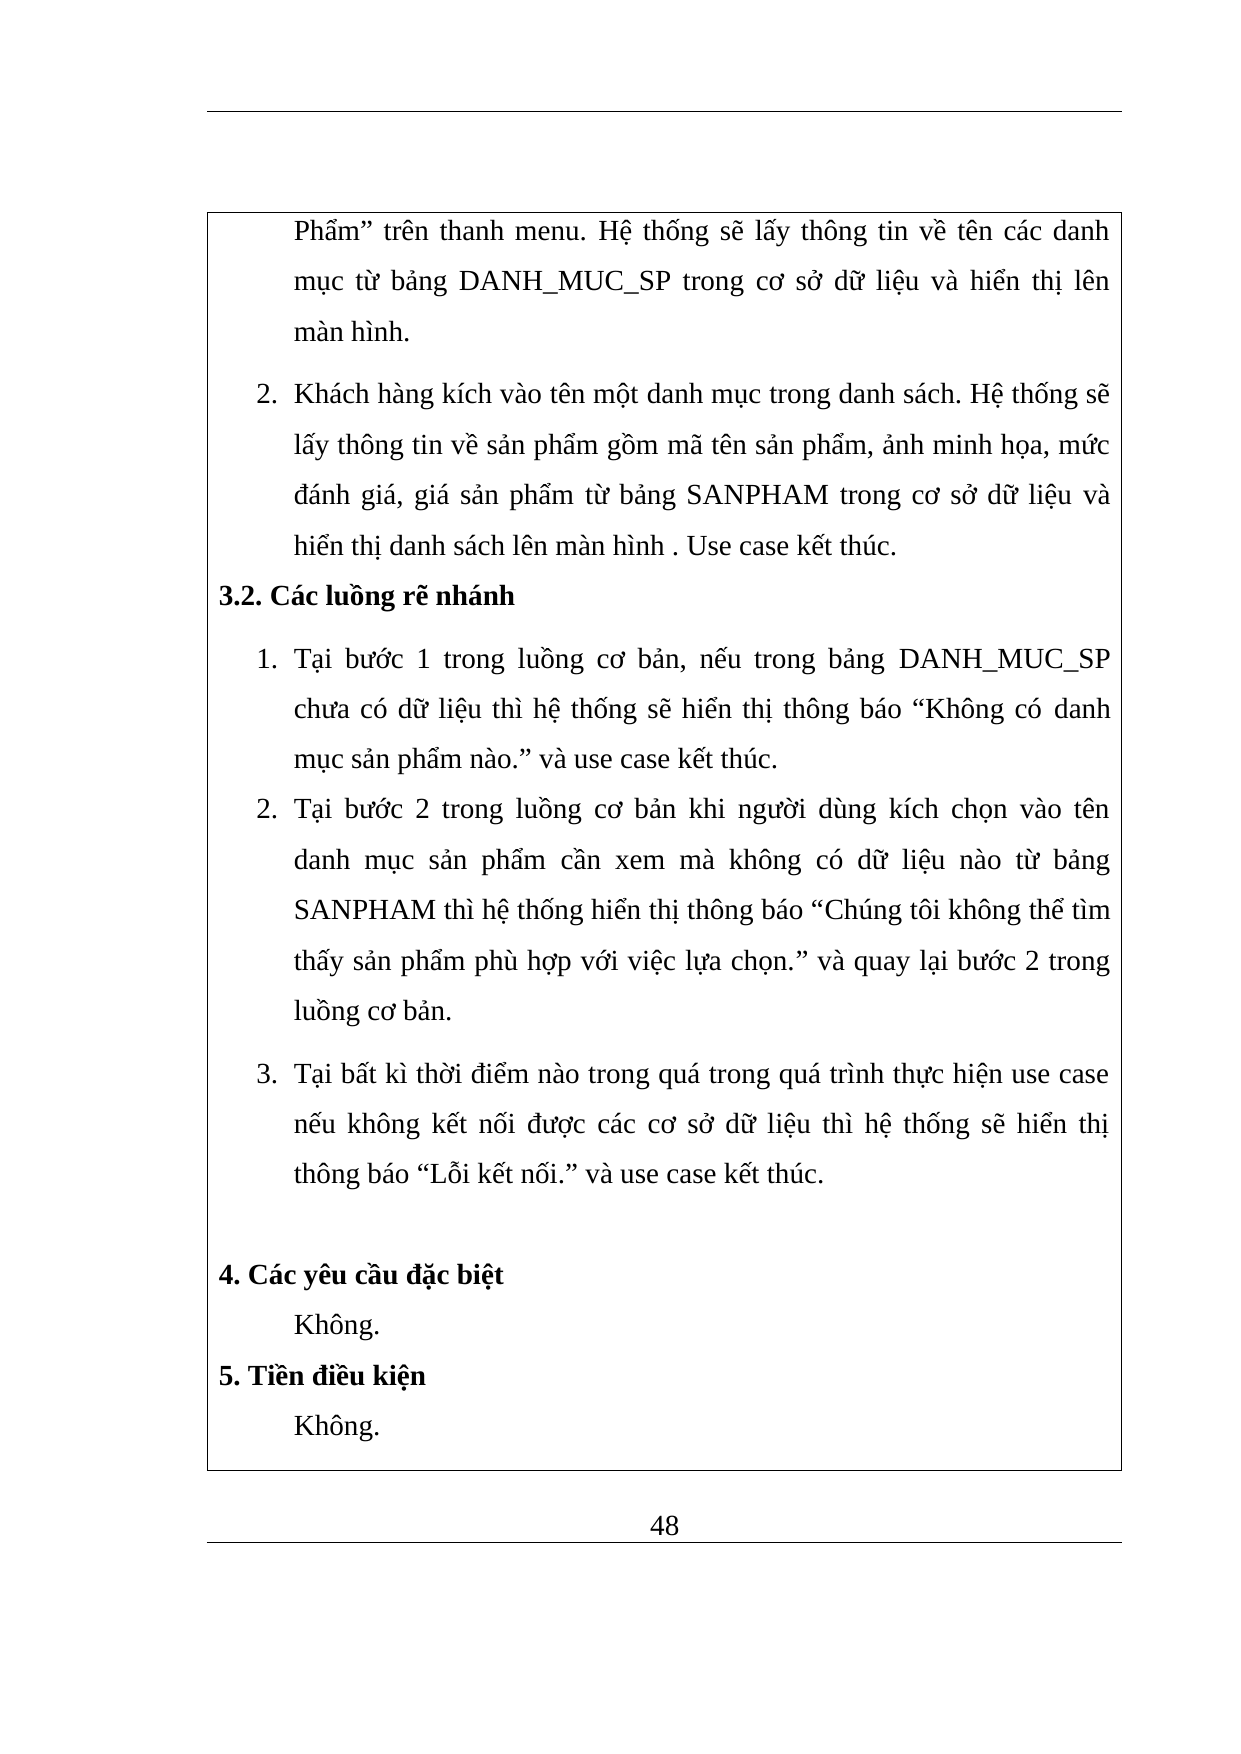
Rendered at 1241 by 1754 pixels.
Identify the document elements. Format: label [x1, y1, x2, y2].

table_header [208, 213, 1121, 1469]
